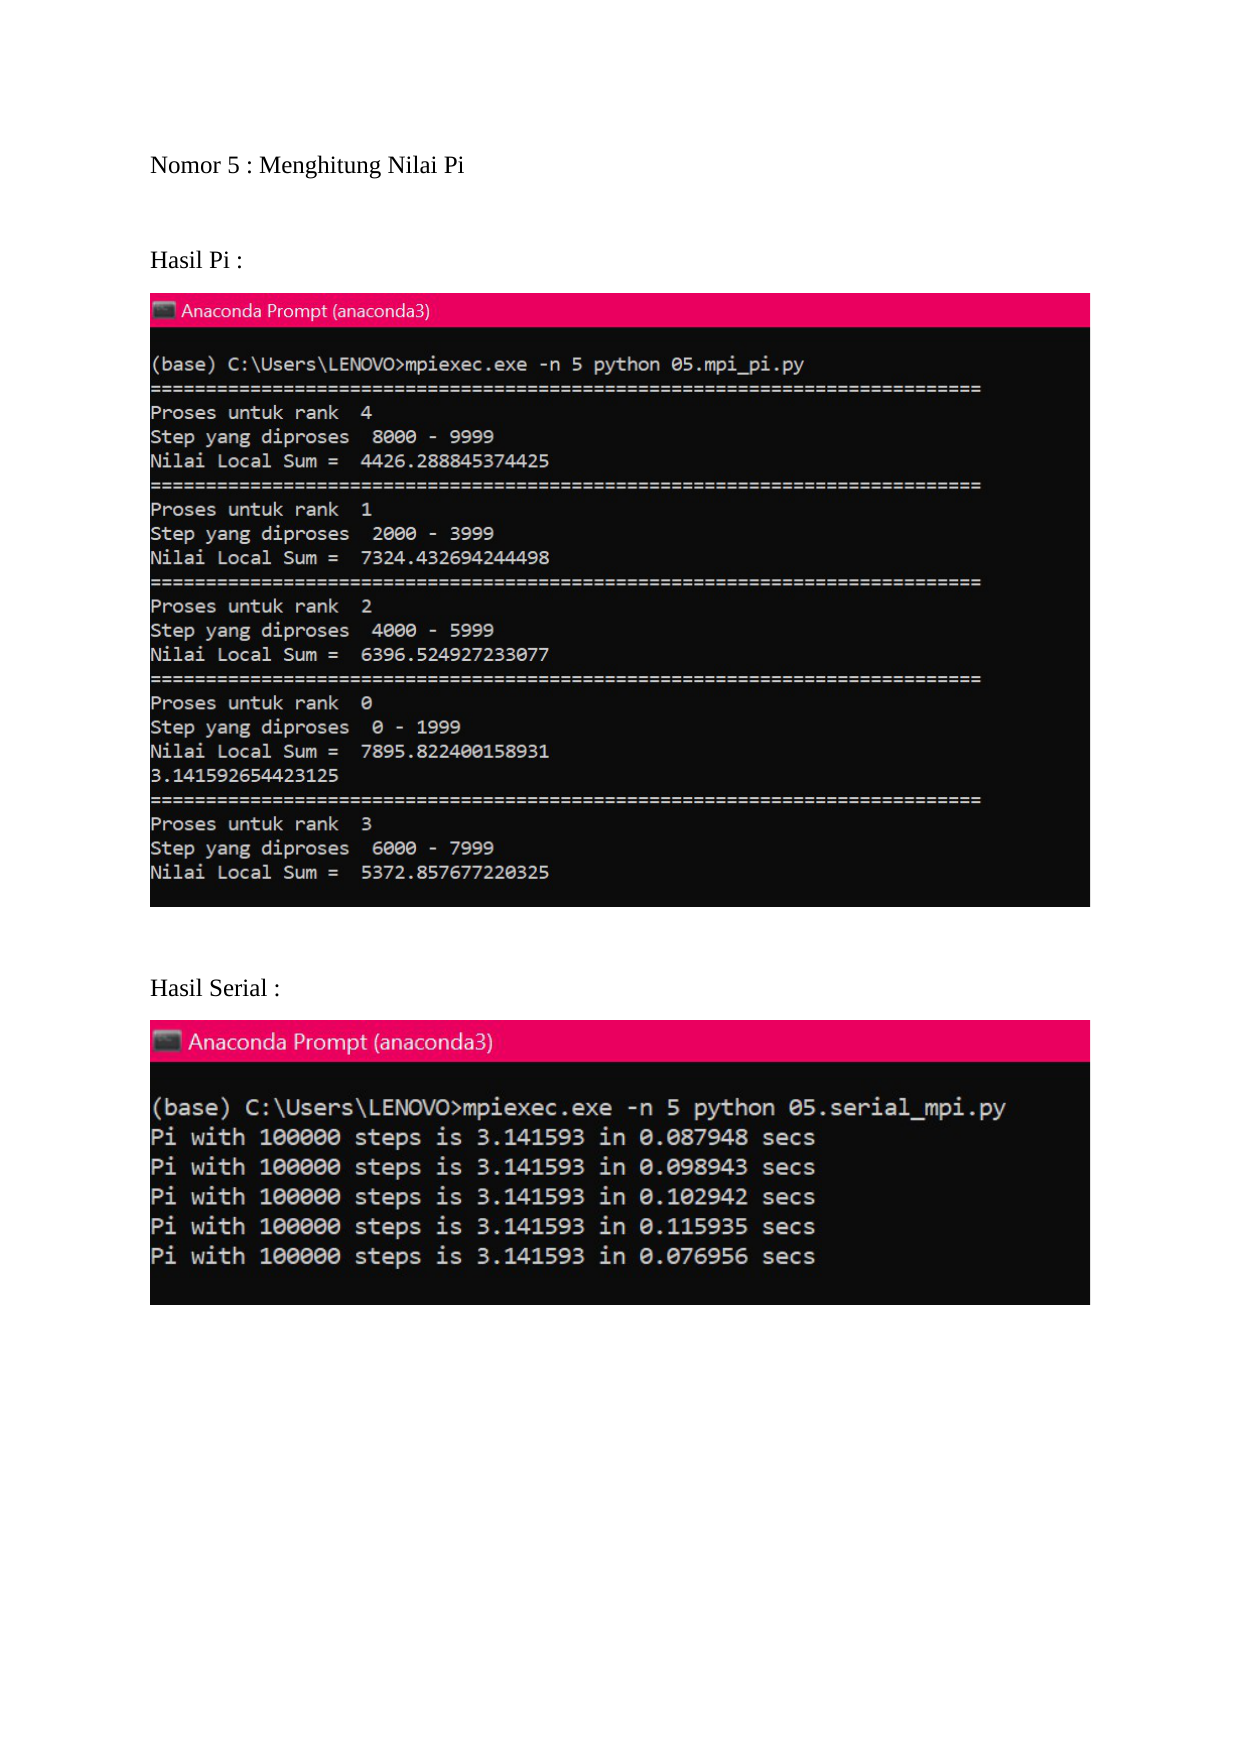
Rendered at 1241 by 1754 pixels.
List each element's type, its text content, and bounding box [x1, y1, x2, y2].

picture [150, 1020, 1091, 1305]
text Hasil Pi : [150, 245, 1090, 274]
text Hasil Serial : [150, 973, 1090, 1001]
picture [150, 293, 1091, 907]
text Nomor 5 : Menghitung Nilai Pi [150, 150, 1090, 179]
